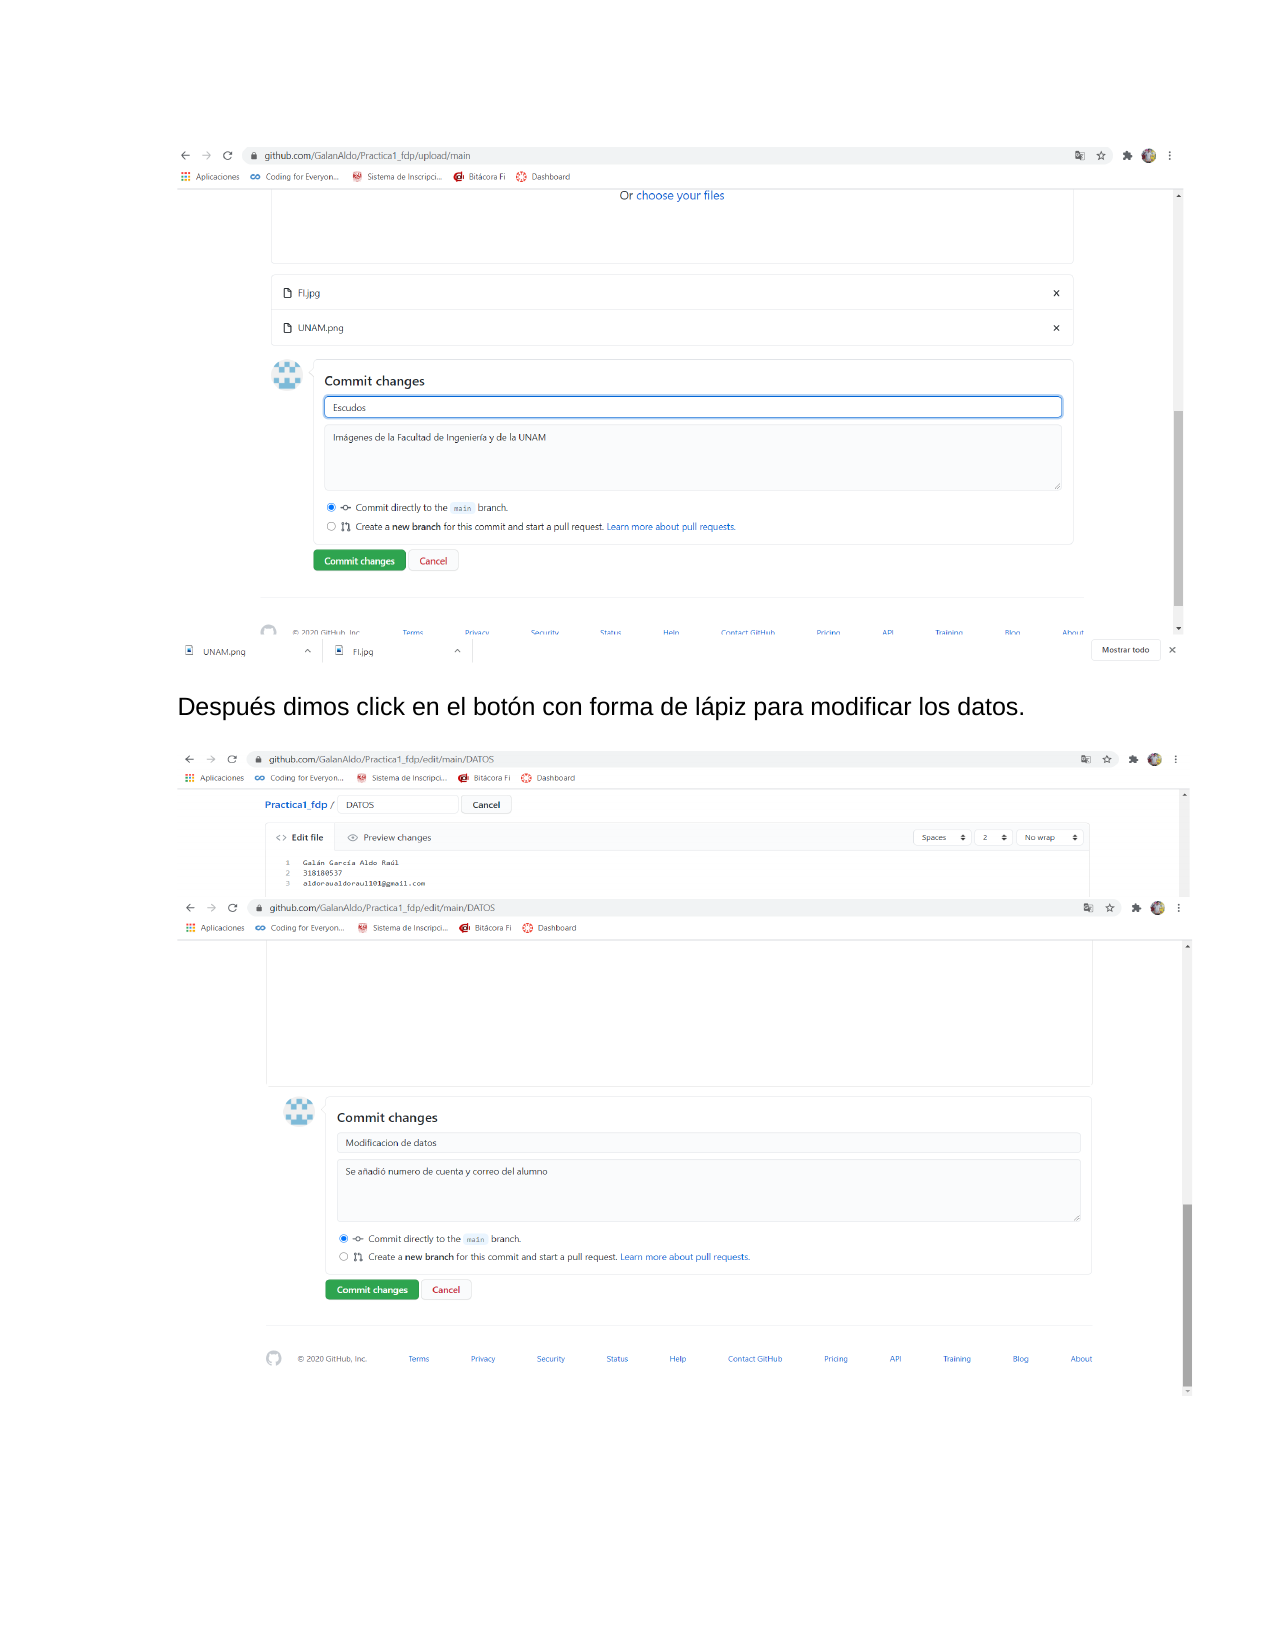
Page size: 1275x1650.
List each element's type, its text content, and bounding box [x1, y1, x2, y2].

picture [177, 147, 1184, 664]
text Después dimos click en el botón con forma de lápiz para modificar los datos. [177, 692, 1098, 721]
picture [177, 749, 1193, 1396]
